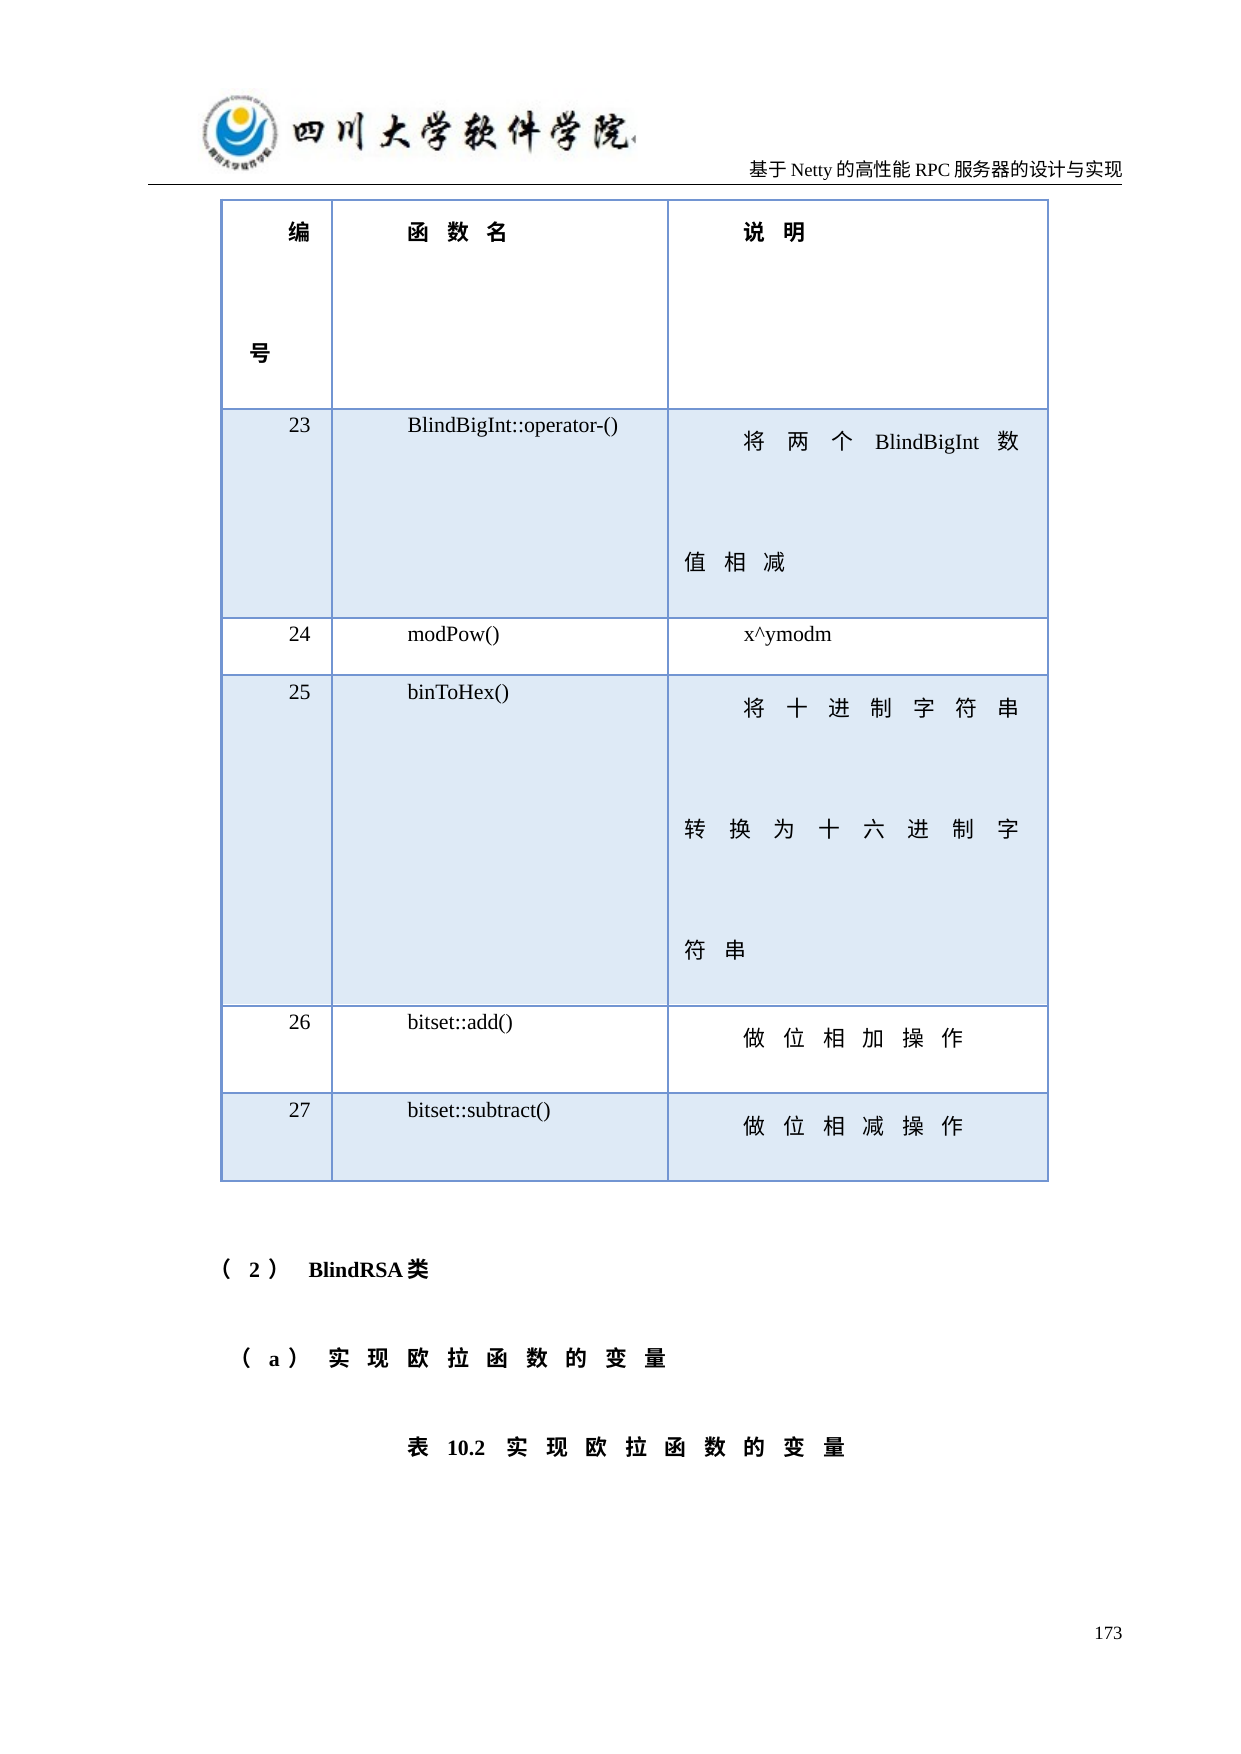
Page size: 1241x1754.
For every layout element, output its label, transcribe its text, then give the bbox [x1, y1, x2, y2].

table_cell [333, 619, 667, 674]
text 表10.2 实现欧拉函数的变量 [150, 1416, 1120, 1476]
picture [197, 88, 639, 177]
table_cell [223, 1094, 331, 1180]
table_cell [669, 1094, 1047, 1180]
table_cell [669, 410, 1047, 617]
table_cell [223, 619, 331, 674]
table_cell [669, 676, 1047, 1004]
table_cell [223, 676, 331, 1004]
table_cell [333, 1007, 667, 1092]
table_header 函数名 [333, 201, 667, 408]
table_cell [333, 410, 667, 617]
text （2）BlindRSA类 [150, 1238, 1120, 1298]
table_cell [333, 676, 667, 1004]
table_cell [669, 1007, 1047, 1092]
table_header 编号 [223, 201, 331, 408]
table_cell [333, 1094, 667, 1180]
table_header [669, 201, 1047, 408]
text （a）实现欧拉函数的变量 [179, 1327, 1120, 1387]
table_cell [669, 619, 1047, 674]
table_cell [223, 1007, 331, 1092]
table_cell [223, 410, 331, 617]
